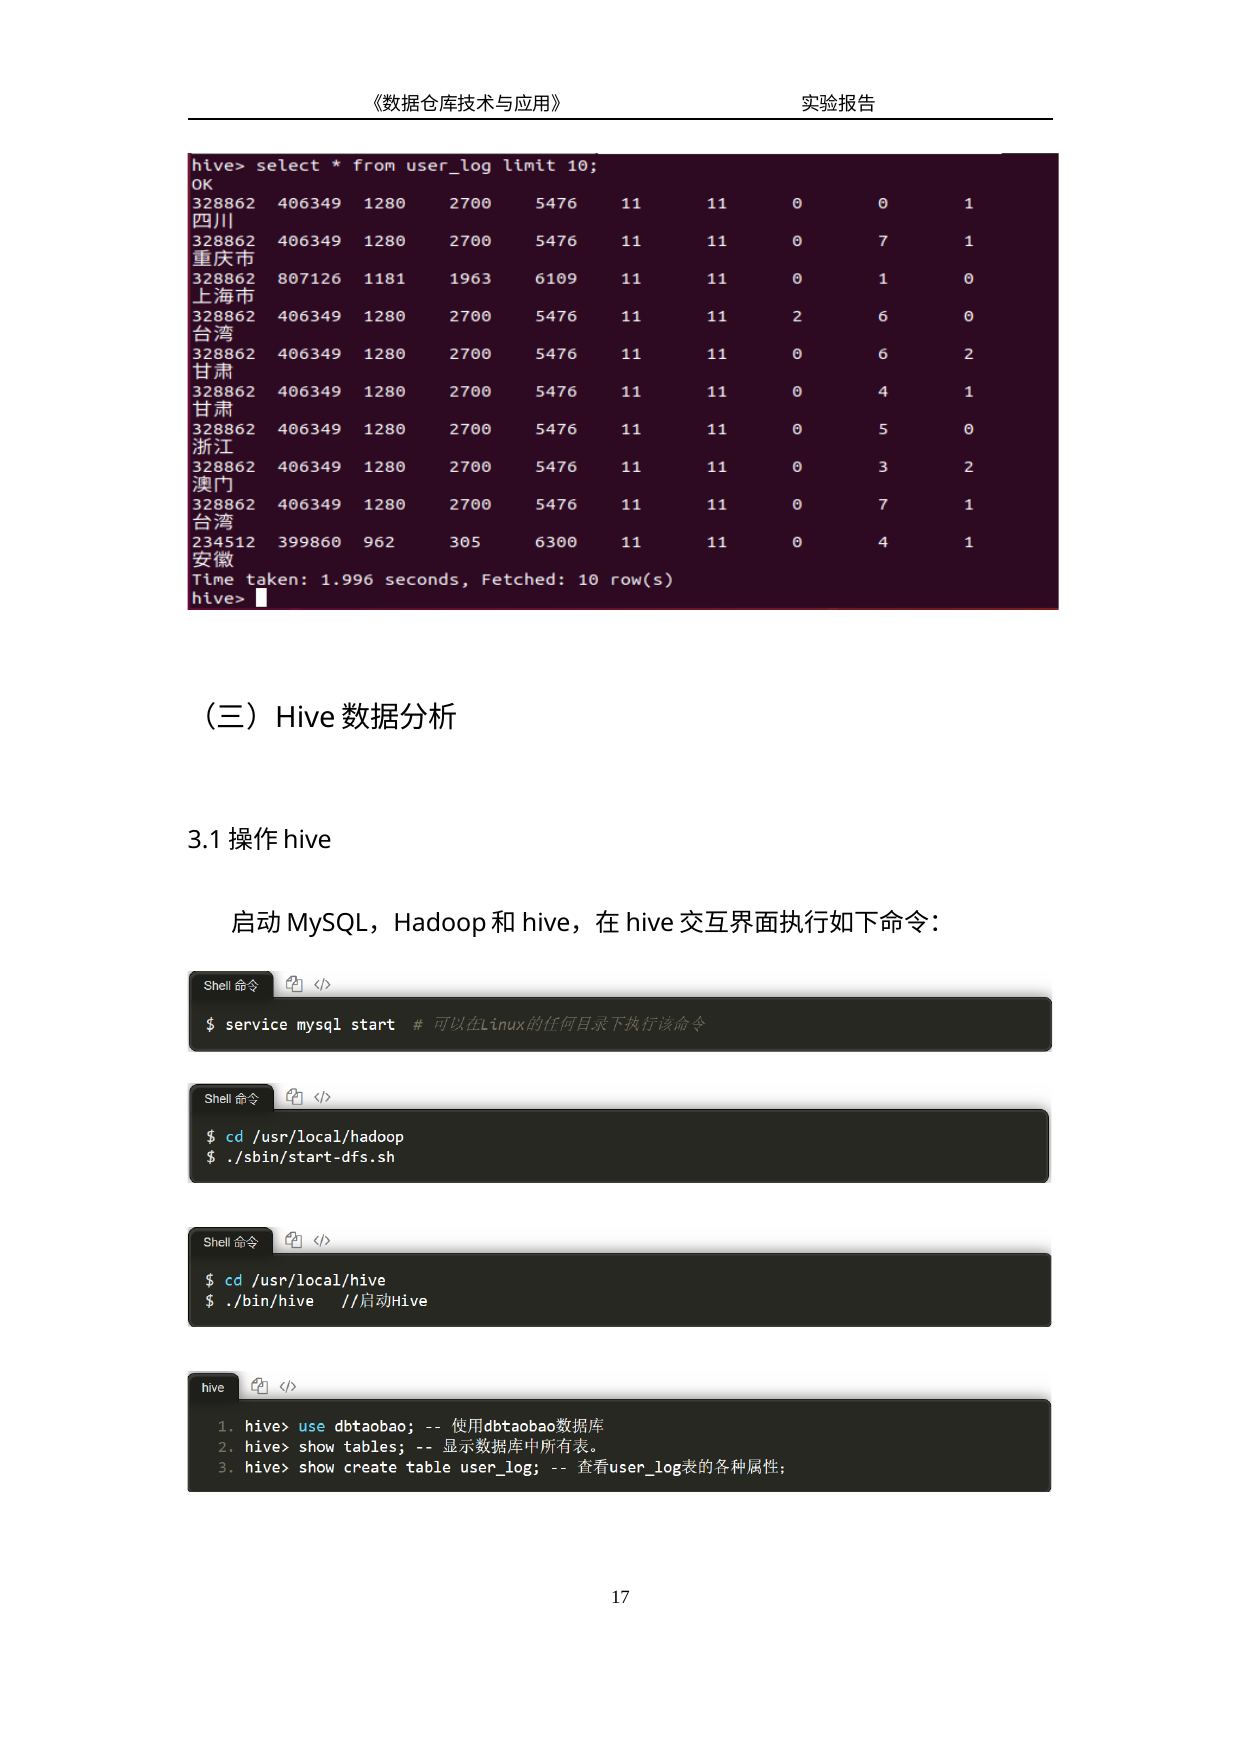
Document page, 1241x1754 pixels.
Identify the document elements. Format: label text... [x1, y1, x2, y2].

picture [187, 1227, 1052, 1327]
text 3.1操作hive [187, 805, 1053, 870]
text 启动MySQL，Hadoop和hive，在hive交互界面执行如下命令： [187, 888, 1053, 953]
picture [187, 1371, 1052, 1492]
picture [187, 1083, 1052, 1183]
picture [187, 971, 1053, 1052]
picture [187, 153, 1059, 610]
subtitle Hive数据分析 [187, 682, 1053, 747]
